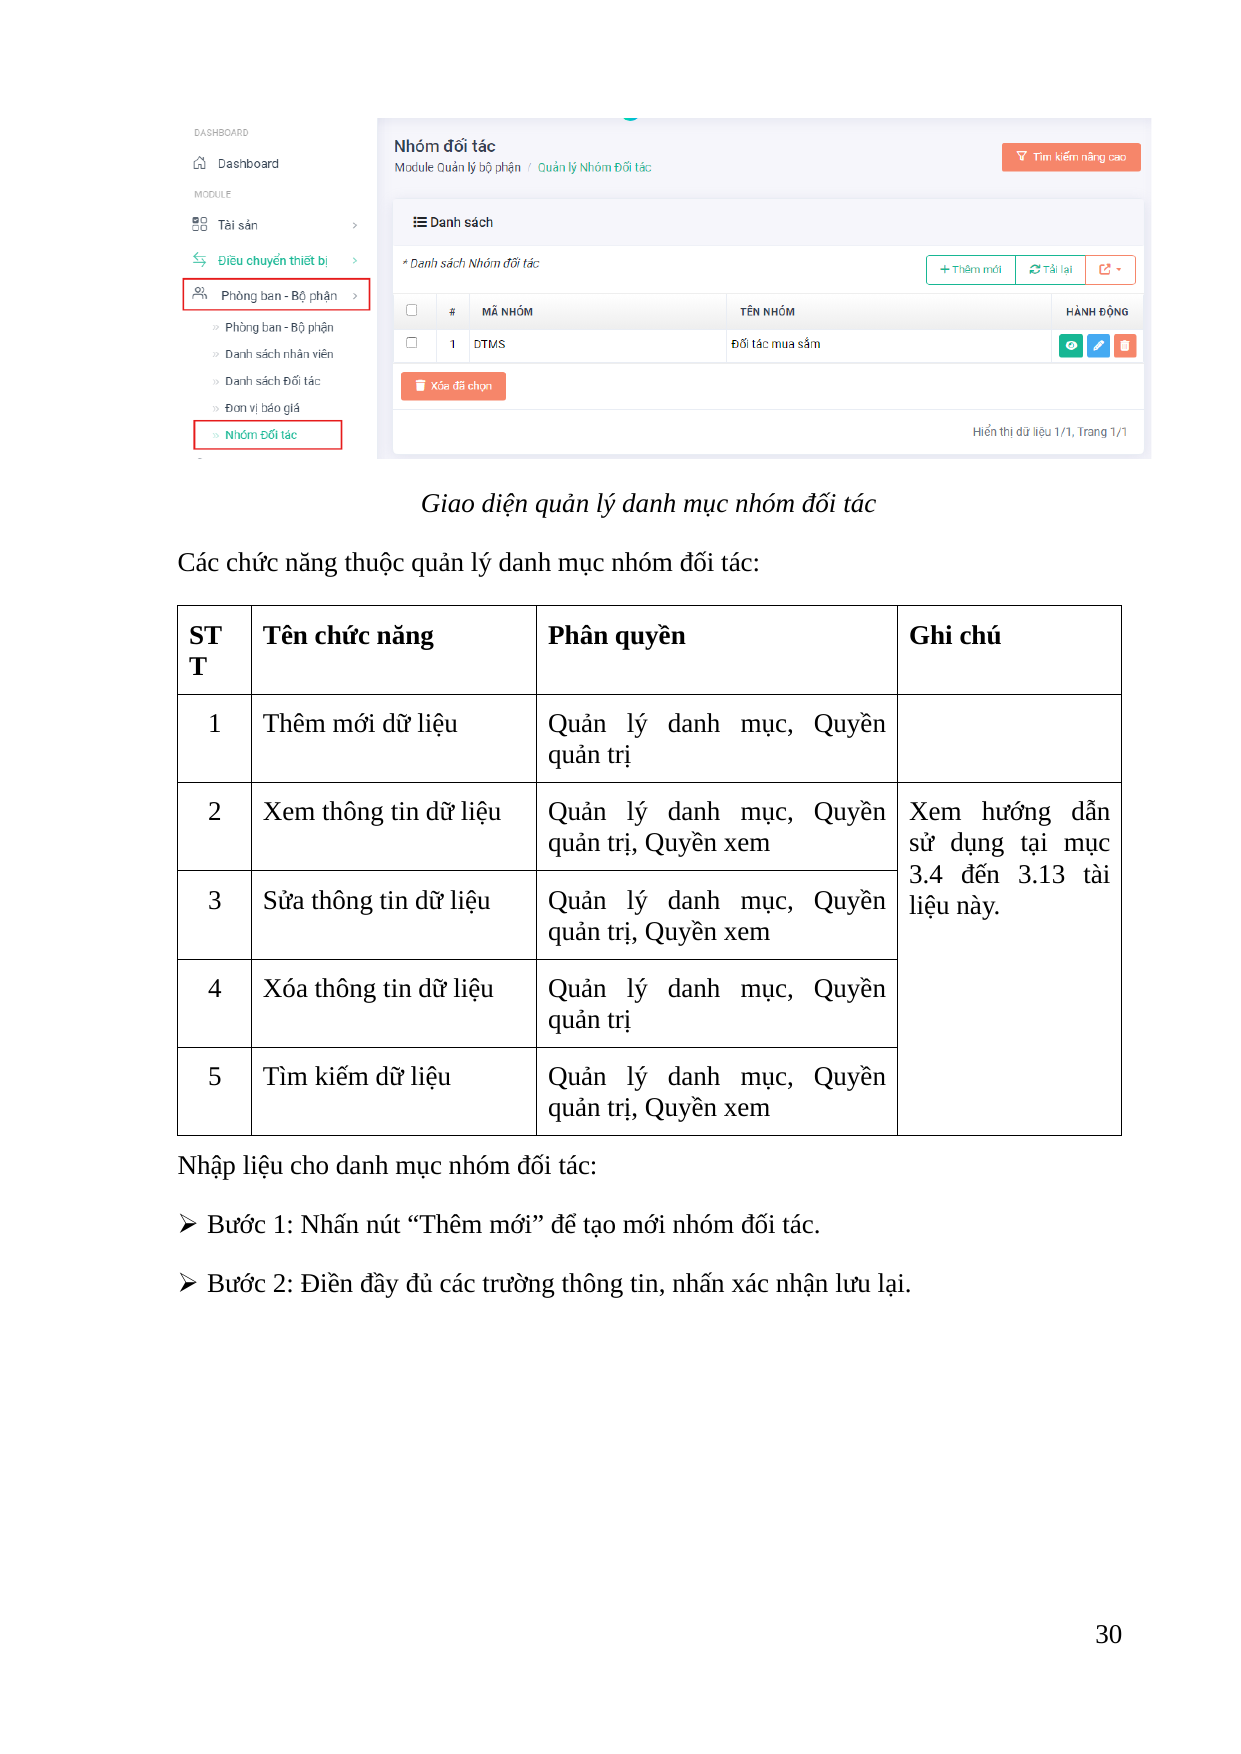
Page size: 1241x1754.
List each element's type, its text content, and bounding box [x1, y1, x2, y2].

table_header Phân quyền [537, 606, 897, 693]
table_cell Quản lý danh mục, Quyền quản trị [537, 960, 897, 1047]
text Giao diện quản lý danh mục nhóm đối tác [177, 487, 1122, 518]
table_cell Sửa thông tin dữ liệu [252, 871, 536, 958]
table_cell Tìm kiếm dữ liệu [252, 1048, 536, 1135]
text Nhập liệu cho danh mục nhóm đối tác: [177, 1149, 1122, 1180]
table_cell Thêm mới dữ liệu [252, 695, 536, 782]
table_cell 1 [178, 695, 251, 782]
table_cell [898, 695, 1121, 782]
text Các chức năng thuộc quản lý danh mục nhóm đối tác: [177, 546, 1122, 577]
table_cell Quản lý danh mục, Quyền quản trị [537, 695, 897, 782]
table_cell Quản lý danh mục, Quyền quản trị, Quyền xem [537, 1048, 897, 1135]
list Bước 2: Điền đầy đủ các trường thông tin, nhấn xác nhận lưu lại. [177, 1267, 1122, 1298]
table_cell 2 [178, 783, 251, 870]
picture [177, 118, 1152, 459]
table_cell Xóa thông tin dữ liệu [252, 960, 536, 1047]
table_cell Xem hướng dẫn sử dụng tại mục 3.4 đến 3.13 tài liệu này. [898, 783, 1121, 1135]
table_cell 3 [178, 871, 251, 958]
table_cell Quản lý danh mục, Quyền quản trị, Quyền xem [537, 783, 897, 870]
list Bước 1: Nhấn nút “Thêm mới” để tạo mới nhóm đối tác. [177, 1208, 1122, 1239]
table_cell Quản lý danh mục, Quyền quản trị, Quyền xem [537, 871, 897, 958]
table_cell 5 [178, 1048, 251, 1135]
table_cell 4 [178, 960, 251, 1047]
table_cell Xem thông tin dữ liệu [252, 783, 536, 870]
table_header Tên chức năng [252, 606, 536, 693]
table_header STT [178, 606, 251, 693]
table_header Ghi chú [898, 606, 1121, 693]
